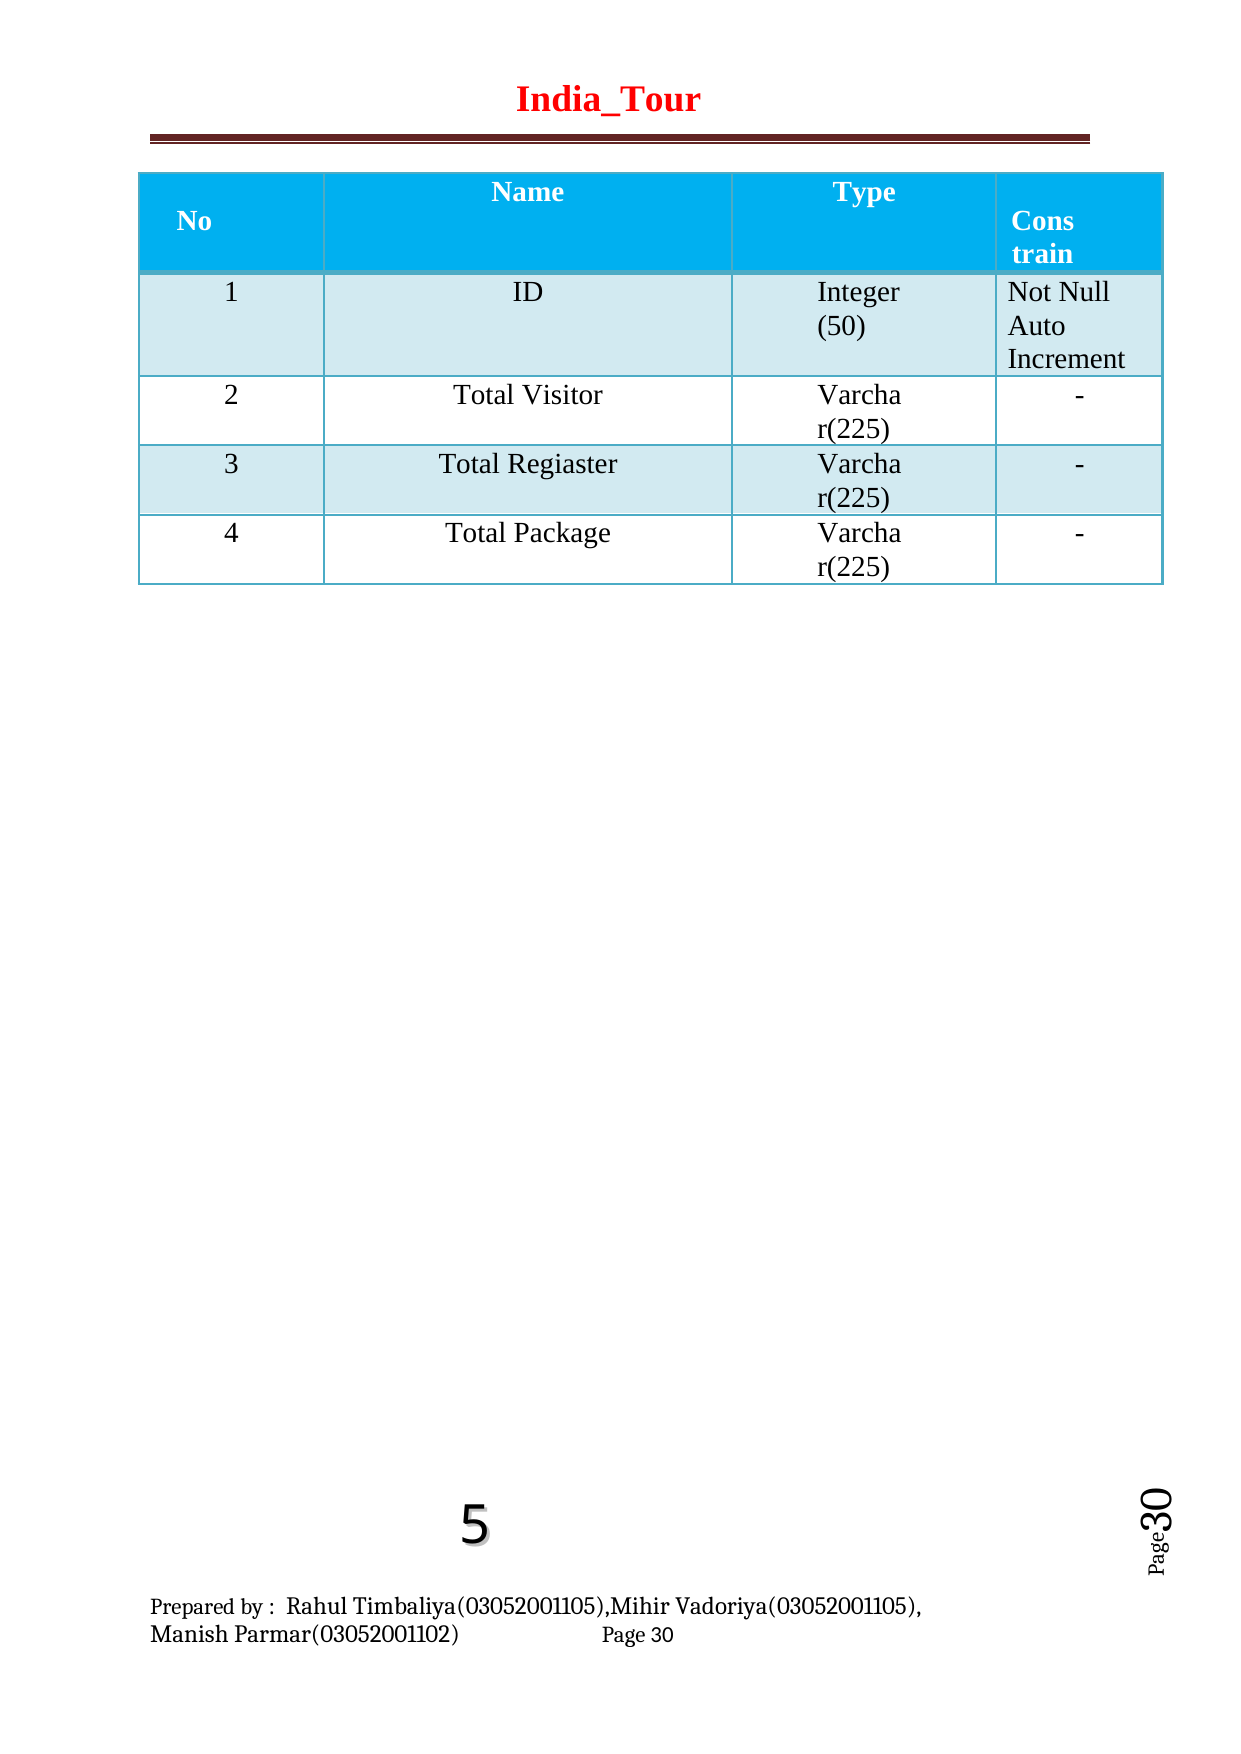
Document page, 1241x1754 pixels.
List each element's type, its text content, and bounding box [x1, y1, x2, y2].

table_cell Total Package [325, 516, 731, 583]
table_cell - [997, 377, 1161, 444]
table_header No [140, 174, 323, 270]
table_cell - [997, 446, 1161, 513]
table_cell Varchar(225) [733, 516, 995, 583]
table_cell Varchar(225) [733, 377, 995, 444]
table_cell 2 [140, 377, 323, 444]
text 5 [150, 1485, 1090, 1559]
table_cell Not Null Auto Increment [997, 275, 1161, 375]
table_cell - [997, 516, 1161, 583]
table_cell 1 [140, 275, 323, 375]
table_header Type [733, 174, 995, 270]
table_cell Varchar(225) [733, 446, 995, 513]
table_cell 3 [140, 446, 323, 513]
table_cell Total Visitor [325, 377, 731, 444]
table_cell ID [325, 275, 731, 375]
table_cell Total Regiaster [325, 446, 731, 513]
table_cell 4 [140, 516, 323, 583]
table_cell Integer (50) [733, 275, 995, 375]
table_header Constrain [997, 174, 1161, 270]
table_header Name [325, 174, 731, 270]
